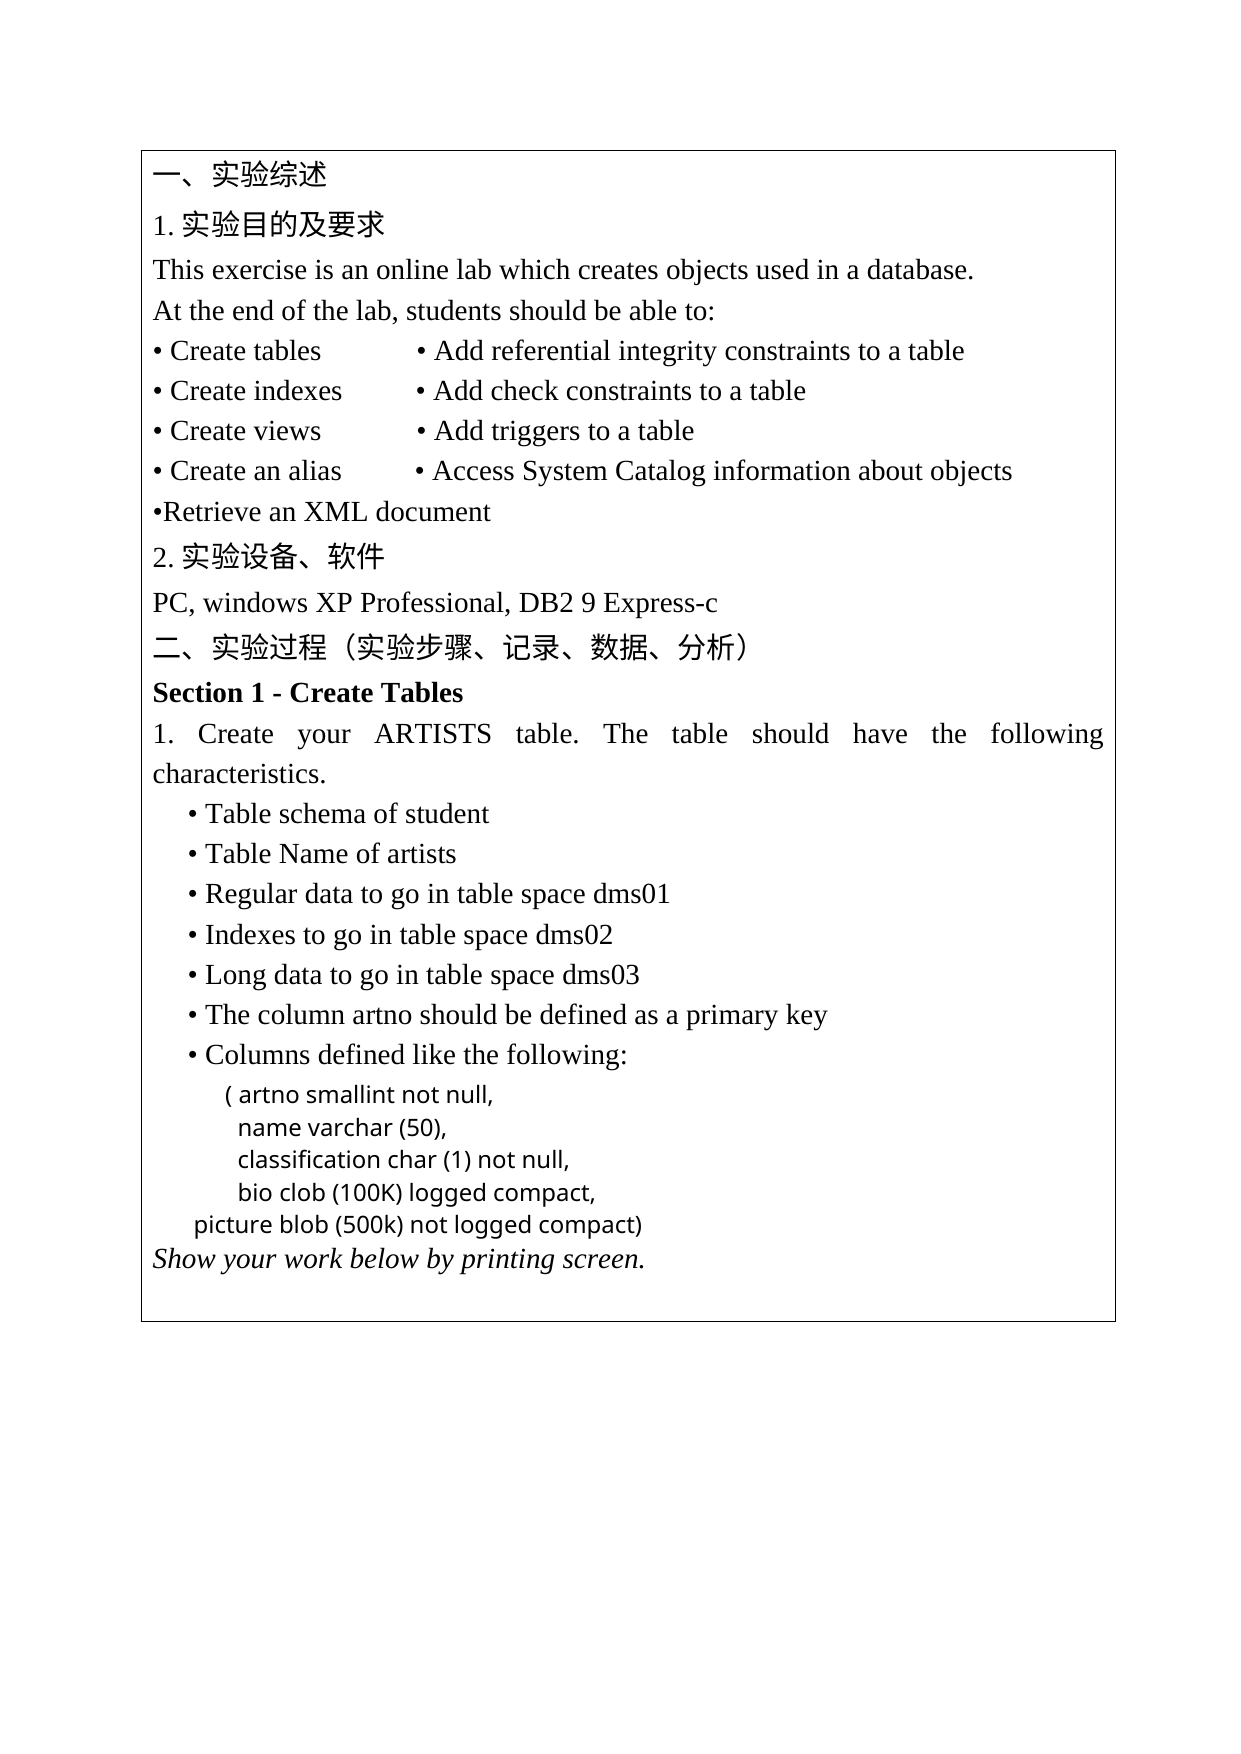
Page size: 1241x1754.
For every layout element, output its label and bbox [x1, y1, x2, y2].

table_cell [142, 151, 1115, 1321]
